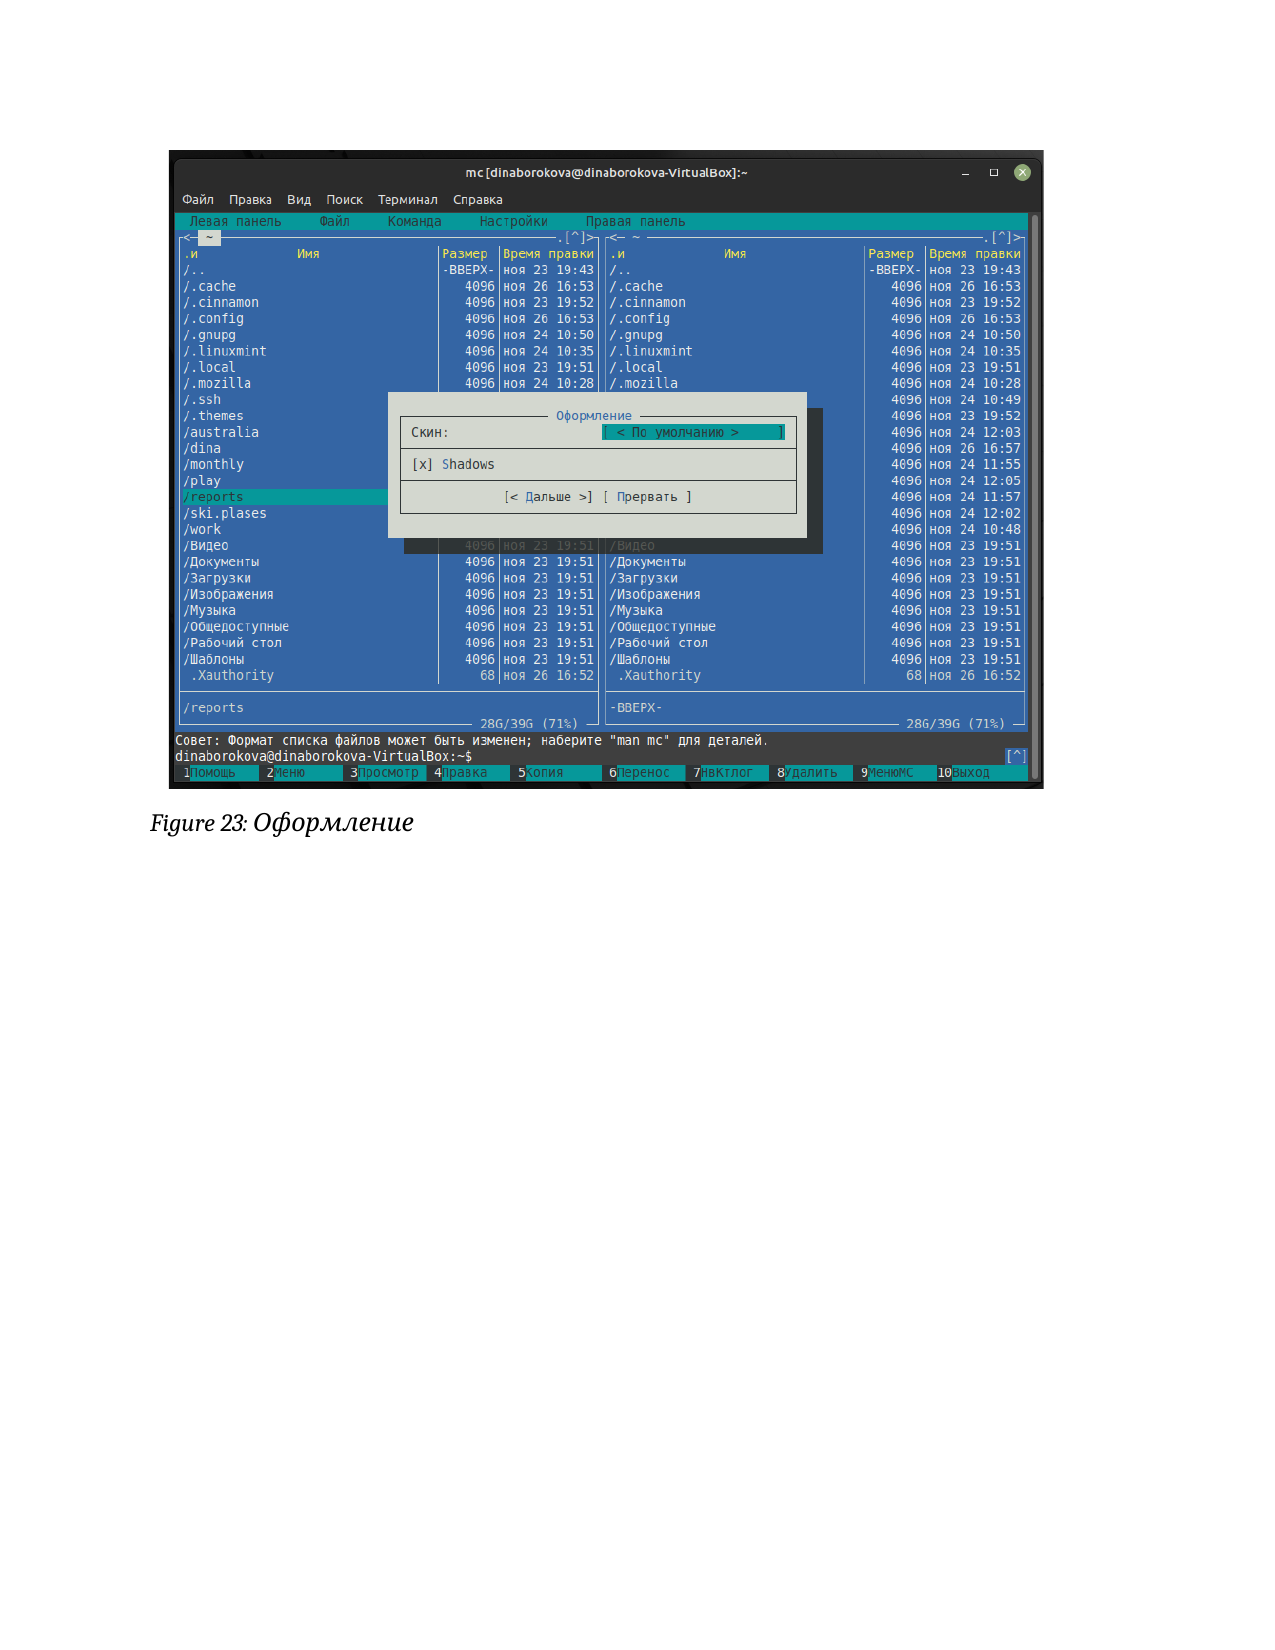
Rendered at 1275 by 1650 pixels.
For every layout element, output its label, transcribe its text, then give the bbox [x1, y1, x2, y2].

text Figure 23: Оформление [150, 809, 1125, 838]
picture [168, 150, 1044, 789]
